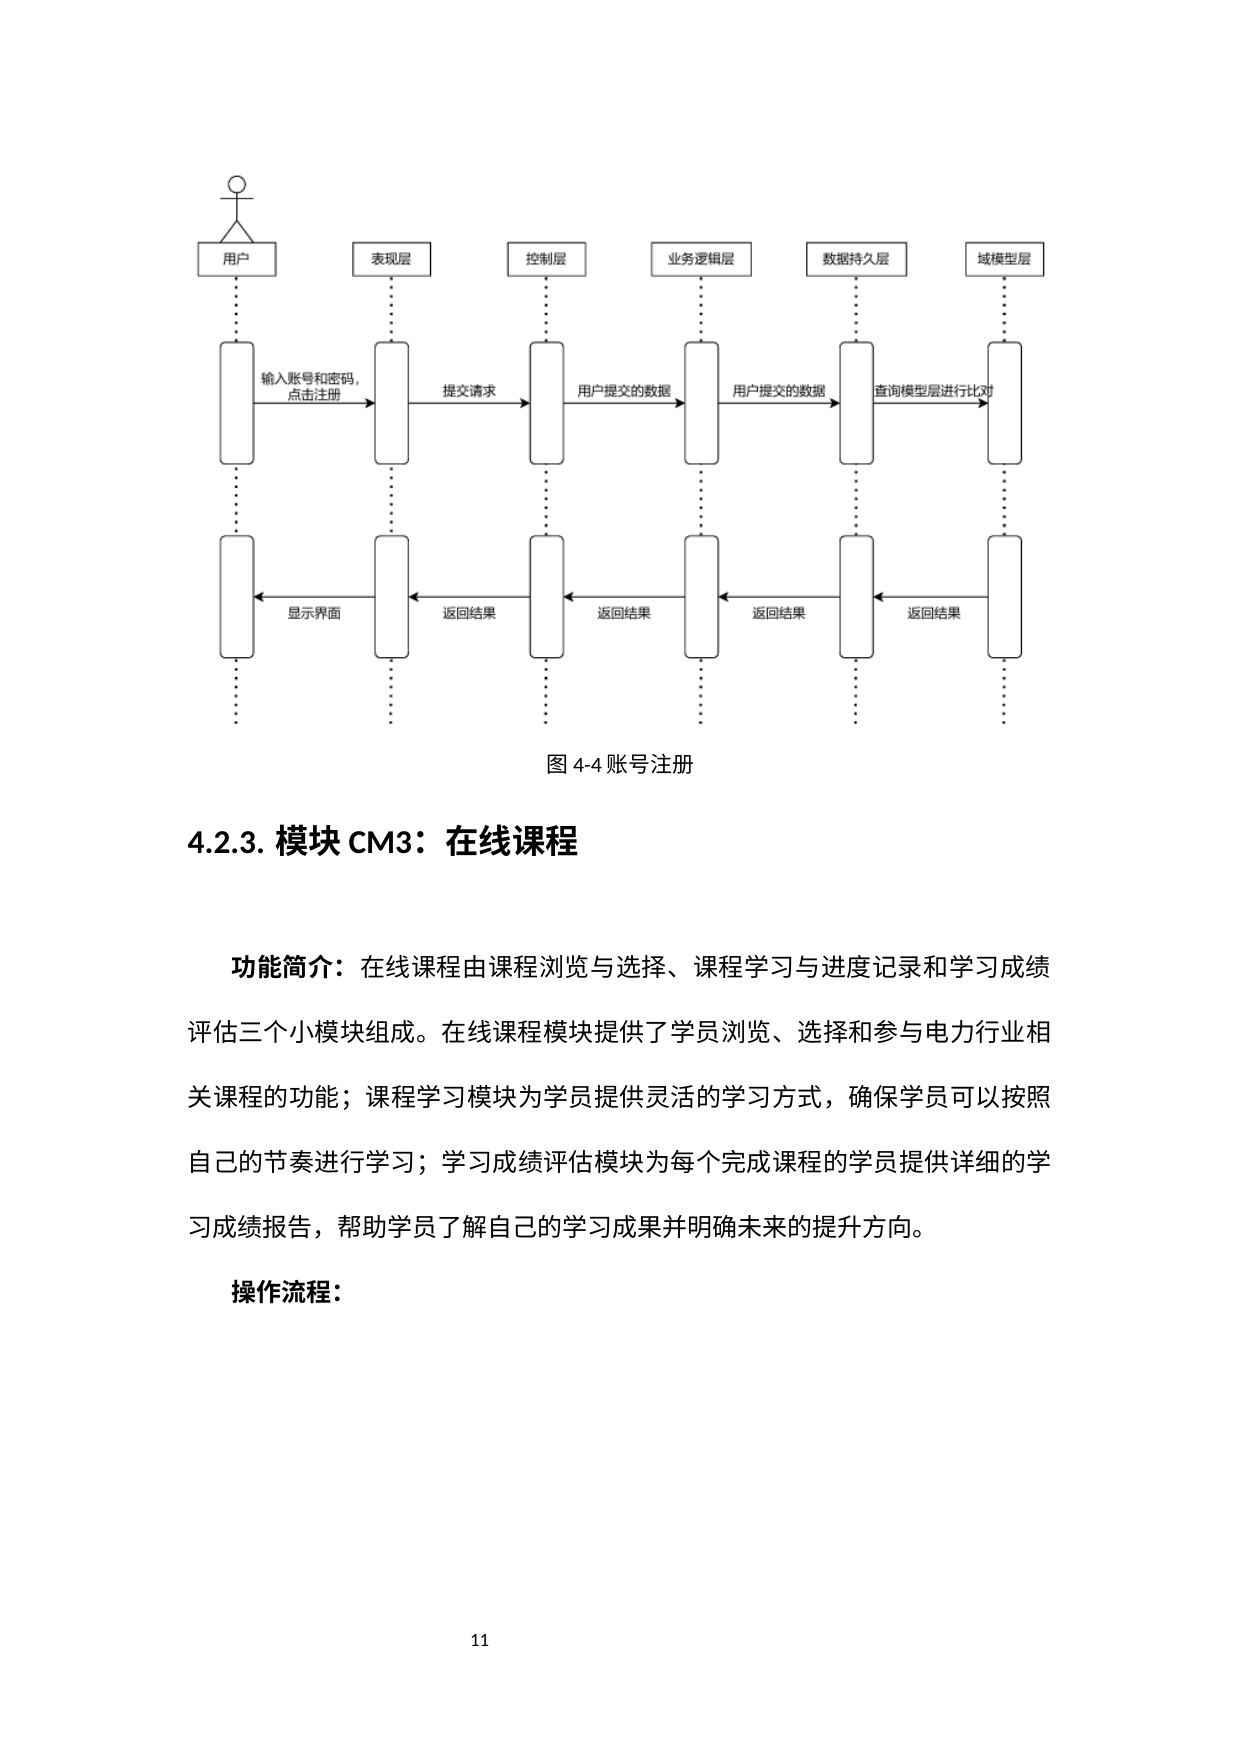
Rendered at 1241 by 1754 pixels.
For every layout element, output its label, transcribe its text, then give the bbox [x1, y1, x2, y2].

subtitle 模块CM3：在线课程 [187, 807, 1053, 872]
picture [187, 162, 1053, 735]
text 功能简介：在线课程由课程浏览与选择、课程学习与进度记录和学习成绩评估三个小模块组成。在线课程模块提供了学员浏览、选择和参与电力行业相关课程的功能；课程学习模块为学员提供灵活的学习方式，确保学员可以按照自己的节奏进行学习；学习成绩评估模块为每个完成课程的学员提供详细的学习成绩报告，帮助学员了解自己的学习成果并明确未来的提升方向。 [187, 933, 1053, 1258]
text 图 4-4 账号注册 [187, 747, 1053, 779]
text 操作流程： [187, 1258, 1053, 1323]
